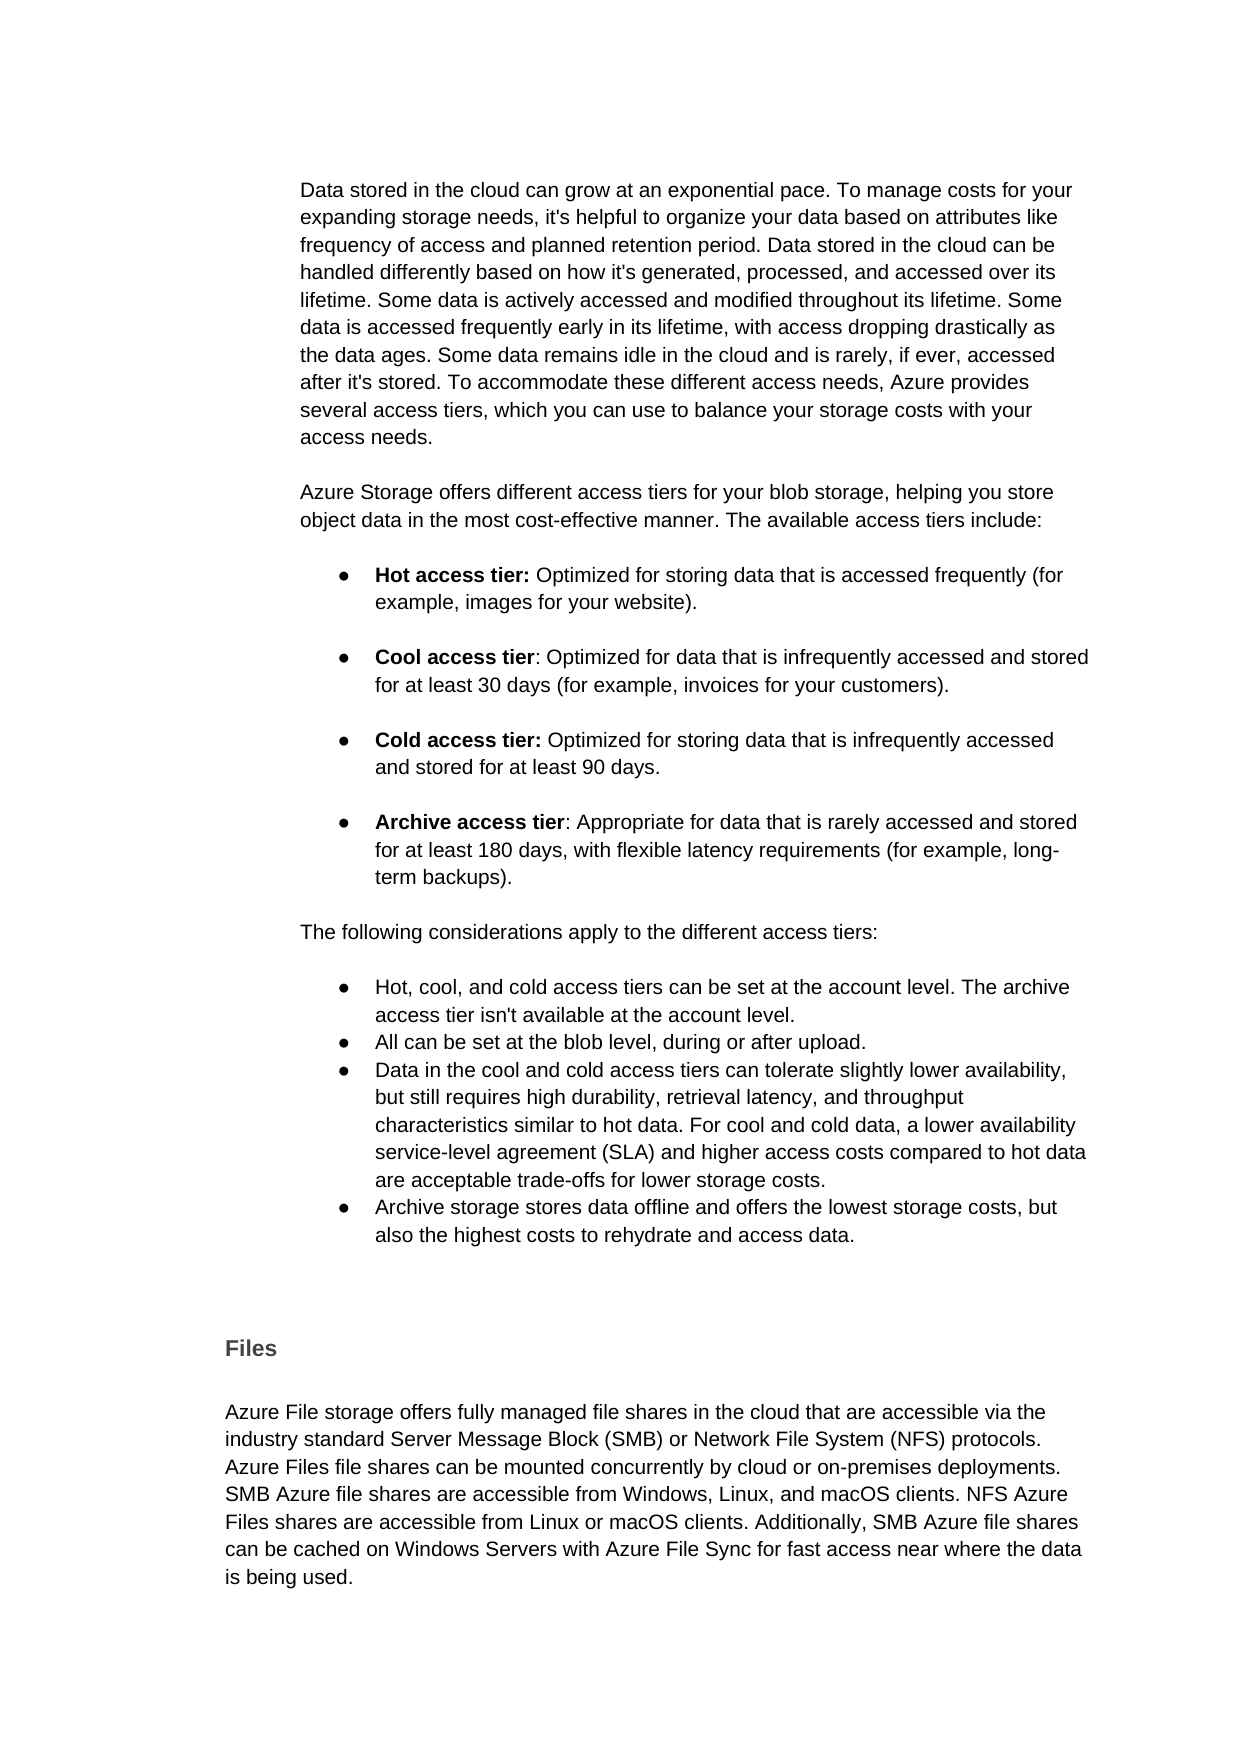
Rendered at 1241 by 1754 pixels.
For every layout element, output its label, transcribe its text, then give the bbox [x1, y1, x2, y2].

list Cold access tier: Optimized for storing data that is infrequently accessed and stored for at least 90 days. [337, 727, 1090, 779]
text Data stored in the cloud can grow at an exponential pace. To manage costs for your expanding storage needs, it's helpful to organize your data based on attributes like frequency of access and planned retention period. Data stored in the cloud can be handled differently based on how it's generated, processed, and accessed over its lifetime. Some data is actively accessed and modified throughout its lifetime. Some data is accessed frequently early in its lifetime, with access dropping drastically as the data ages. Some data remains idle in the cloud and is rarely, if ever, accessed after it's stored. To accommodate these different access needs, Azure provides several access tiers, which you can use to balance your storage costs with your access needs. [300, 177, 1090, 449]
text Azure Storage offers different access tiers for your blob storage, helping you store object data in the most cost-effective manner. The available access tiers include: [300, 480, 1090, 531]
list Data in the cool and cold access tiers can tolerate slightly lower availability, but still requires high durability, retrieval latency, and throughput characteristics similar to hot data. For cool and cold data, a lower availability service-level agreement (SLA) and higher access costs compared to hot data are acceptable trade-offs for lower storage costs. [337, 1057, 1090, 1191]
list Hot access tier: Optimized for storing data that is accessed frequently (for example, images for your website). [337, 562, 1090, 614]
subtitle Files [225, 1335, 1090, 1361]
list All can be set at the blob level, during or after upload. [337, 1030, 1090, 1054]
list Cool access tier: Optimized for data that is infrequently accessed and stored for at least 30 days (for example, invoices for your customers). [337, 645, 1090, 696]
text The following considerations apply to the different access tiers: [300, 920, 1090, 944]
list Archive access tier: Appropriate for data that is rarely accessed and stored for at least 180 days, with flexible latency requirements (for example, long-term backups). [337, 810, 1090, 889]
list Hot, cool, and cold access tiers can be set at the account level. The archive access tier isn't available at the account level. [337, 975, 1090, 1026]
text Azure File storage offers fully managed file shares in the cloud that are accessible via the industry standard Server Message Block (SMB) or Network File System (NFS) protocols. Azure Files file shares can be mounted concurrently by cloud or on-premises deployments. SMB Azure file shares are accessible from Windows, Linux, and macOS clients. NFS Azure Files shares are accessible from Linux or macOS clients. Additionally, SMB Azure file shares can be cached on Windows Servers with Azure File Sync for fast access near where the data is being used. [225, 1399, 1090, 1588]
list Archive storage stores data offline and offers the lowest storage costs, but also the highest costs to rehydrate and access data. [337, 1195, 1090, 1246]
